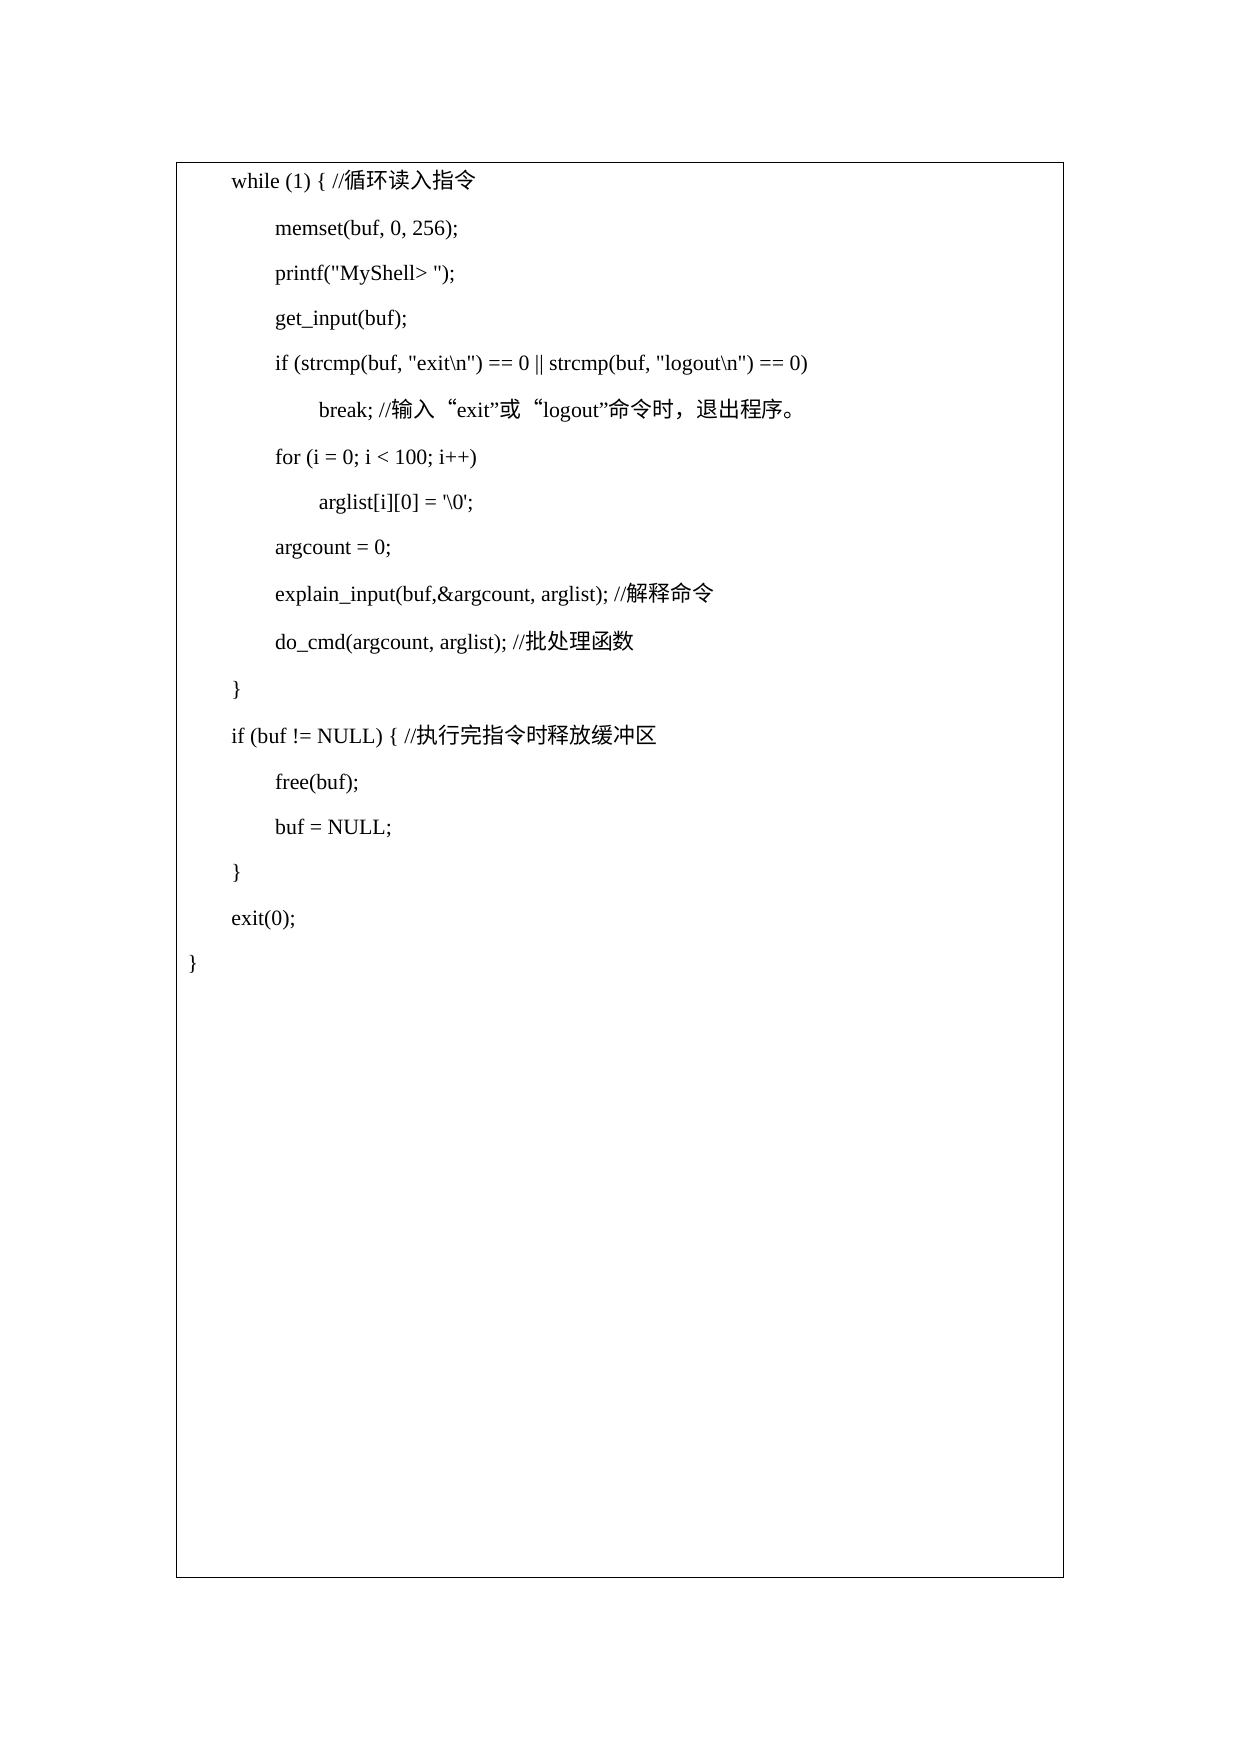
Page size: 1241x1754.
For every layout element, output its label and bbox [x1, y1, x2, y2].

table_header [177, 163, 1063, 1577]
